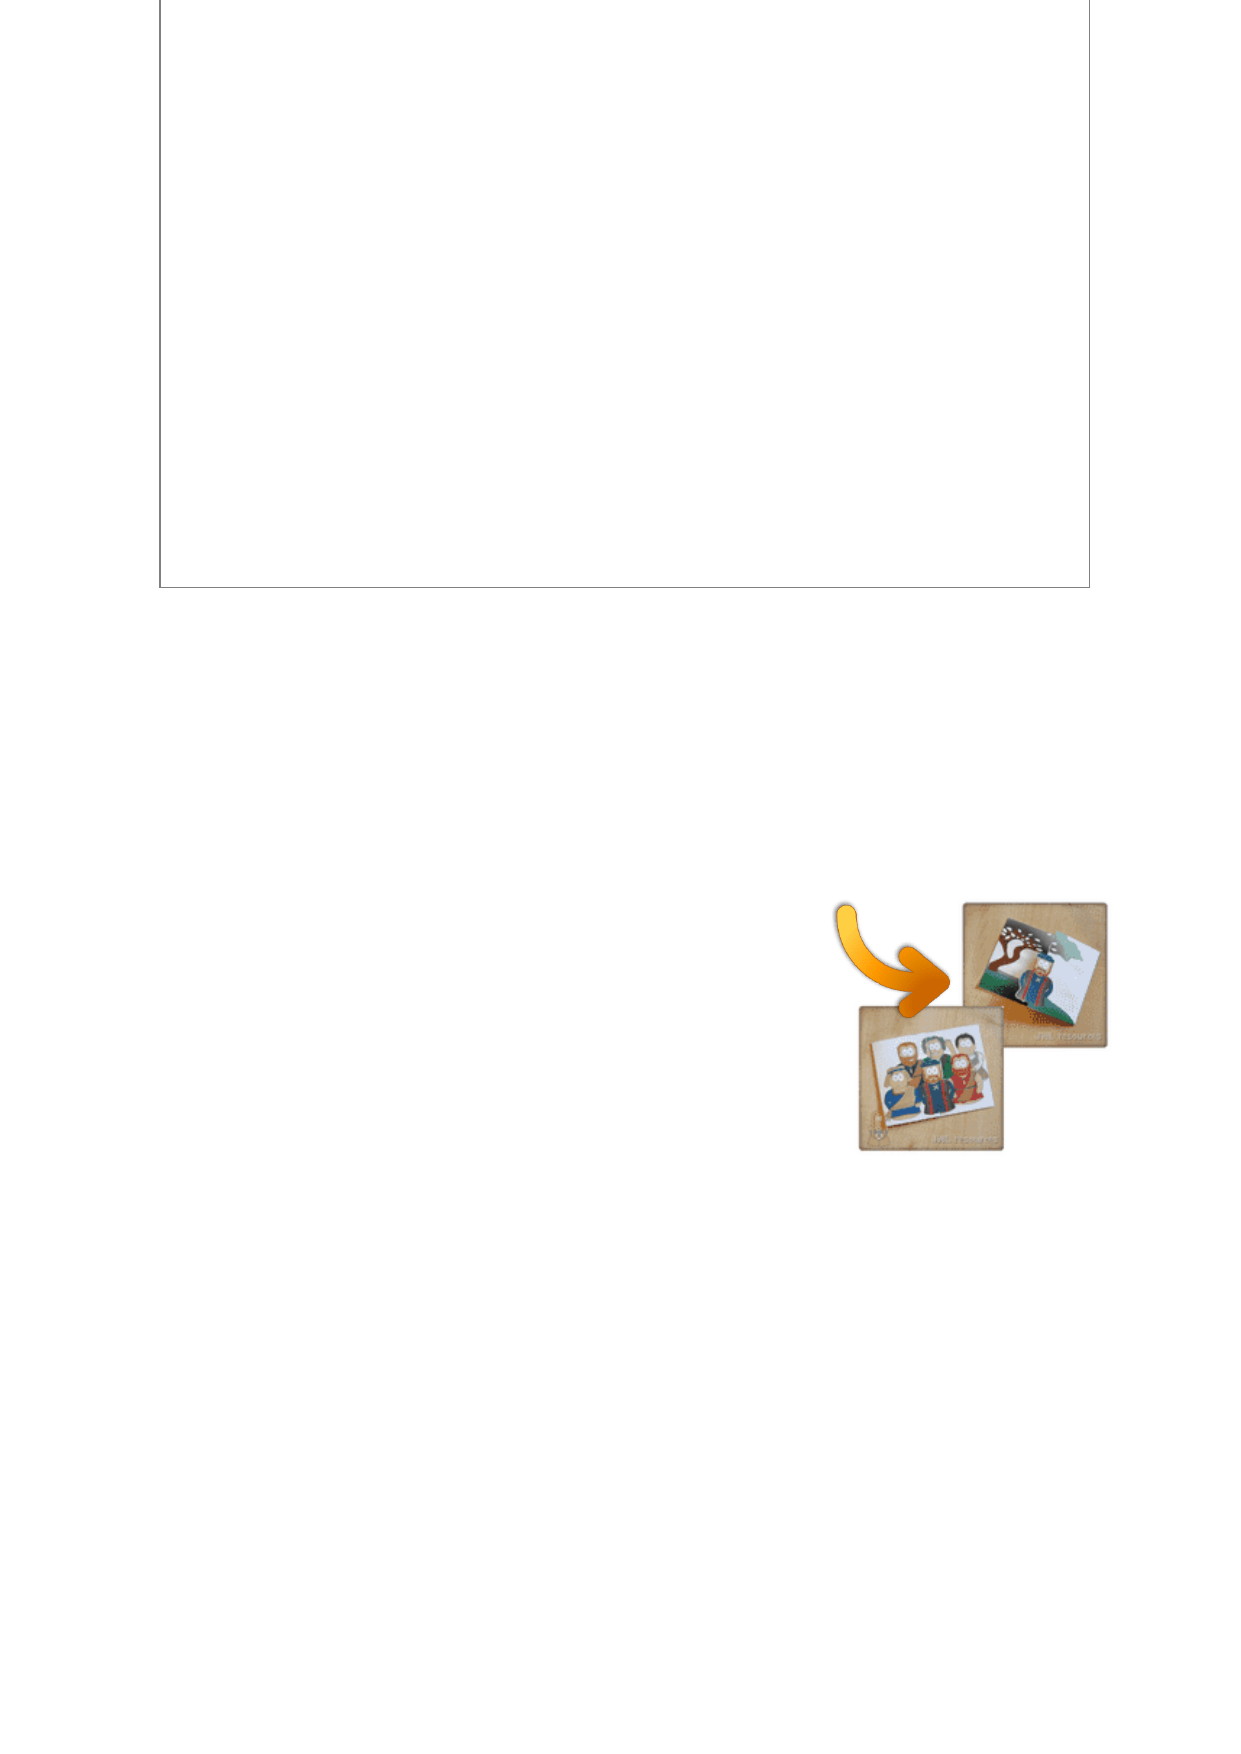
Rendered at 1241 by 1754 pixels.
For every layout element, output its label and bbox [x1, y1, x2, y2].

picture [826, 894, 1118, 1160]
